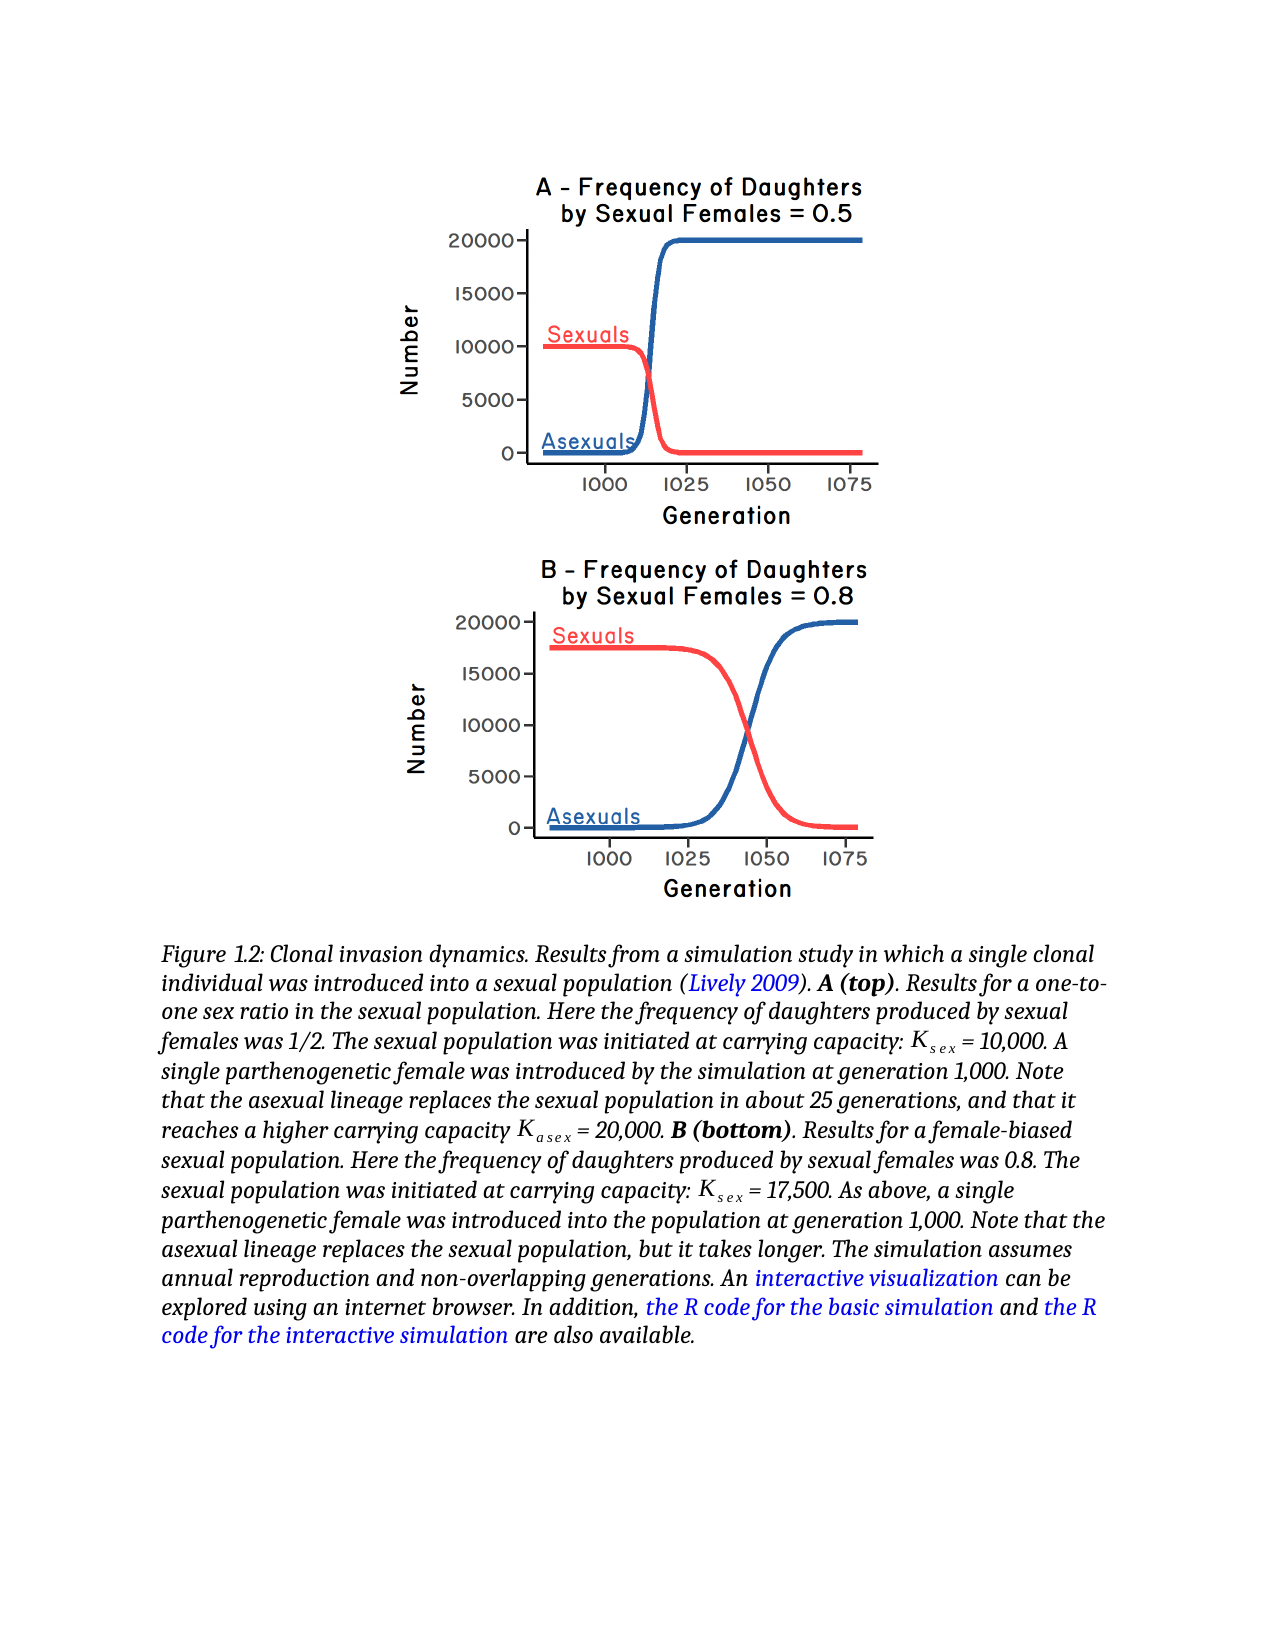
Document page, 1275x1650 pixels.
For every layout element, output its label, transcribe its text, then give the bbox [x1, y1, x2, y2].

picture [369, 153, 906, 919]
table_header Figure 1.2: Clonal invasion dynamics. Results from a simulation study in which a single clonal individual was introduced into a sexual population (Lively 2009). A (top). Results for a one-to-one sex ratio in the sexual population. Here the frequency of daughters produced by sexual females was 1/2. The sexual population was initiated at carrying capacity: = 10,000. A single parthenogenetic female was introduced by the simulation at generation 1,000. Note that the asexual lineage replaces the sexual population in about 25 generations, and that it reaches a higher carrying capacity = 20,000. B (bottom). Results for a female-biased sexual population. Here the frequency of daughters produced by sexual females was 0.8. The sexual population was initiated at carrying capacity: = 17,500. As above, a single parthenogenetic female was introduced into the population at generation 1,000. Note that the asexual lineage replaces the sexual population, but it takes longer. The simulation assumes annual reproduction and non-overlapping generations. An interactive visualization can be explored using an internet browser. In addition, the R code for the basic simulation and the R code for the interactive simulation are also available. [150, 150, 1125, 1362]
